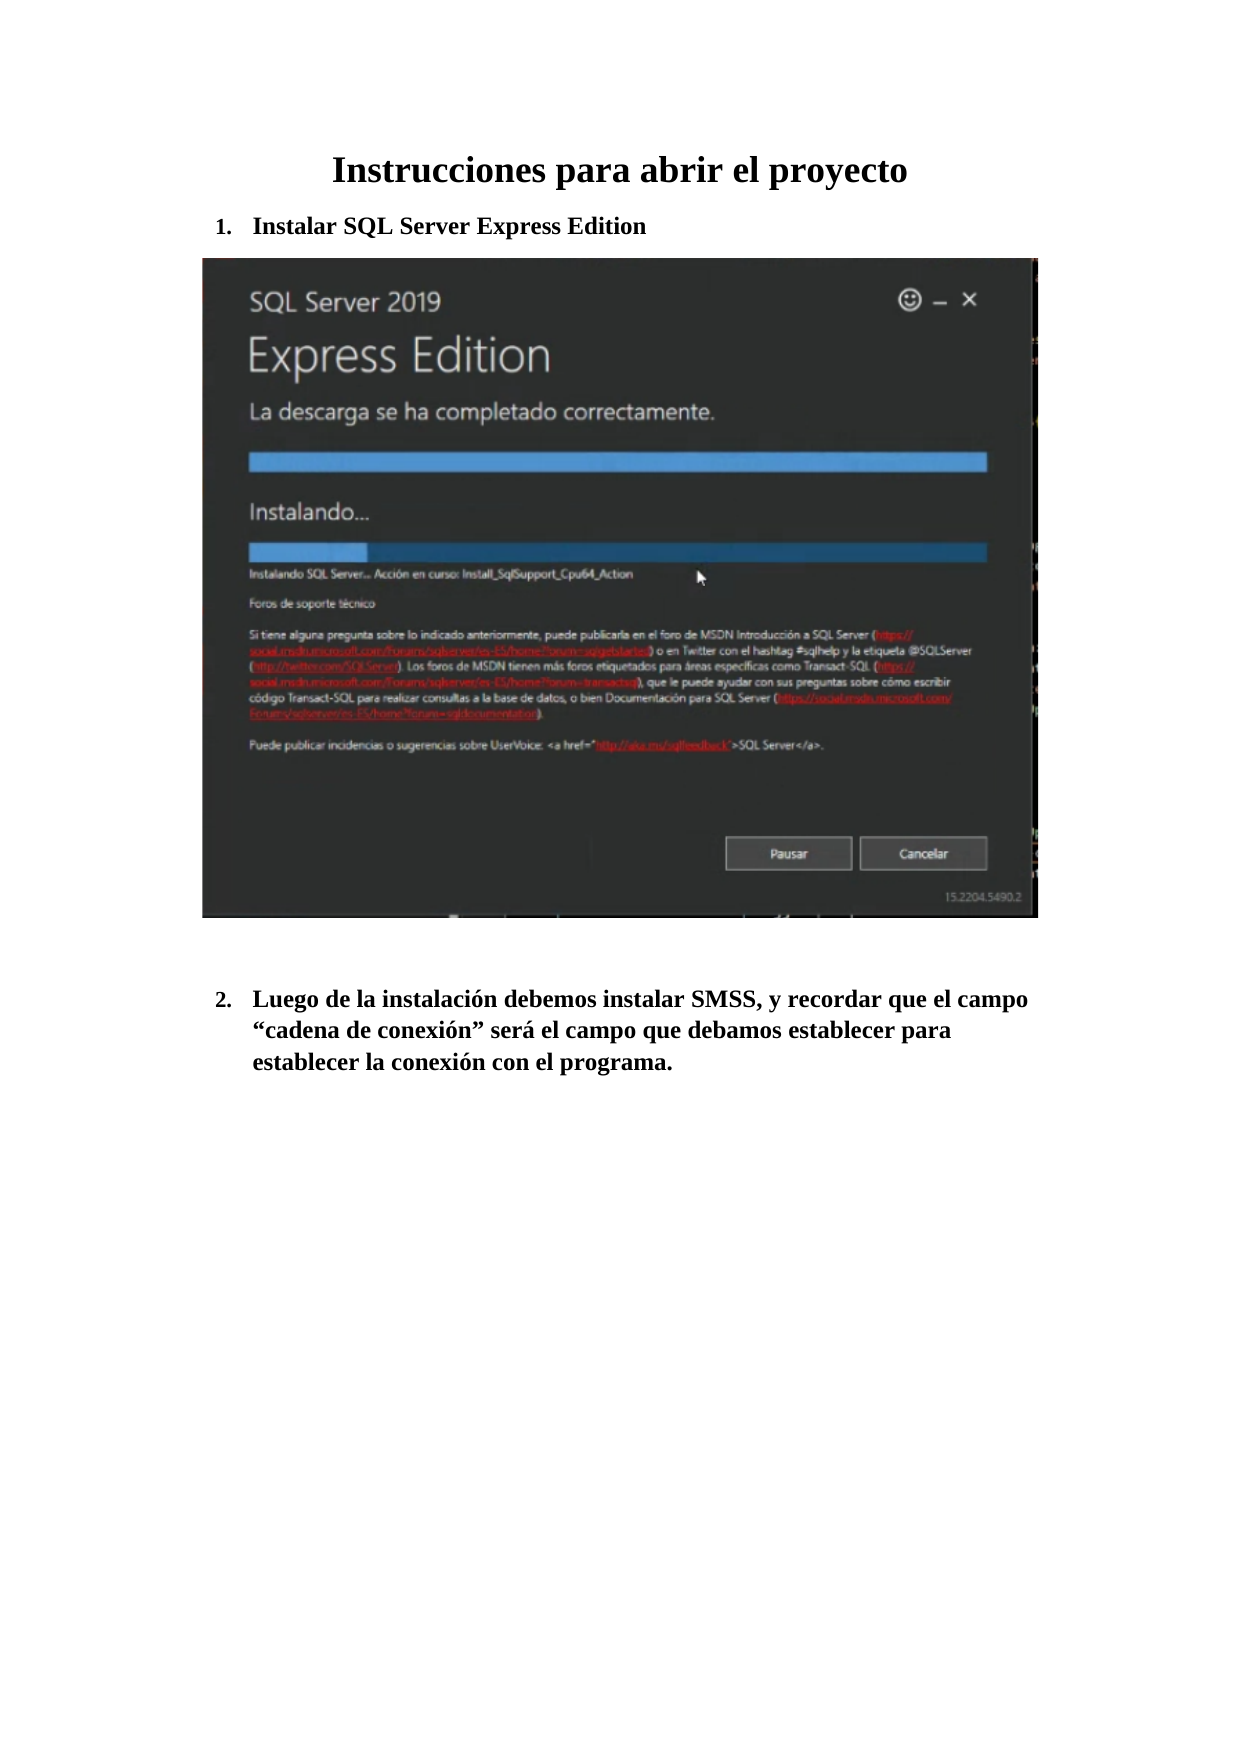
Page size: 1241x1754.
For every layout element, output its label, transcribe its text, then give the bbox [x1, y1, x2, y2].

text Instrucciones para abrir el proyecto [177, 148, 1063, 191]
list Instalar SQL Server Express Edition [215, 211, 1063, 239]
picture [202, 258, 1039, 918]
list Luego de la instalación debemos instalar SMSS, y recordar que el campo “cadena de conexión” será el campo que debamos establecer para establecer la conexión con el programa. [215, 984, 1063, 1075]
